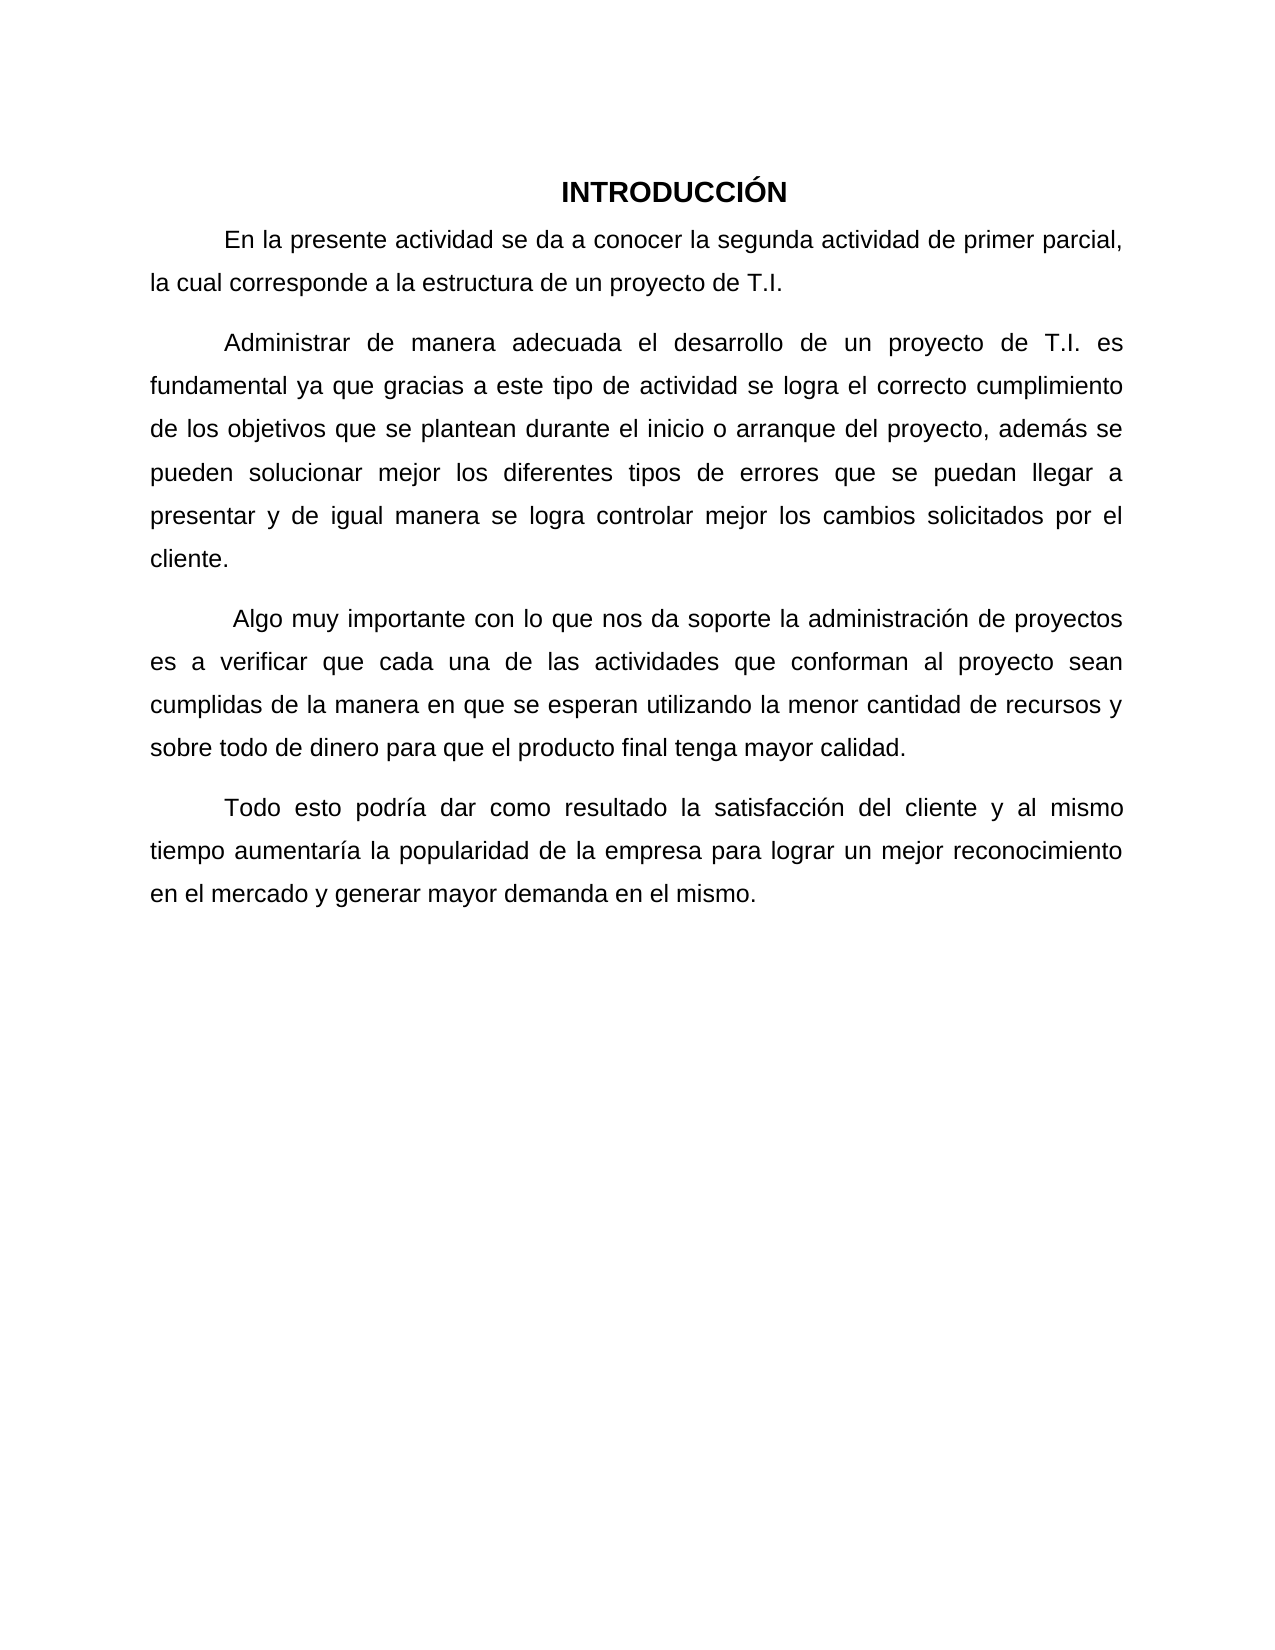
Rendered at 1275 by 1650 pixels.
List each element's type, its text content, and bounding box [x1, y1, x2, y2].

text En la presente actividad se da a conocer la segunda actividad de primer parcial, la cual corresponde a la estructura de un proyecto de T.I. [150, 225, 1125, 297]
text Algo muy importante con lo que nos da soporte la administración de proyectos es a verificar que cada una de las actividades que conforman al proyecto sean cumplidas de la manera en que se esperan utilizando la menor cantidad de recursos y sobre todo de dinero para que el producto final tenga mayor calidad. [150, 604, 1125, 762]
text Todo esto podría dar como resultado la satisfacción del cliente y al mismo tiempo aumentaría la popularidad de la empresa para lograr un mejor reconocimiento en el mercado y generar mayor demanda en el mismo. [150, 793, 1125, 908]
text Administrar de manera adecuada el desarrollo de un proyecto de T.I. es fundamental ya que gracias a este tipo de actividad se logra el correcto cumplimiento de los objetivos que se plantean durante el inicio o arranque del proyecto, además se pueden solucionar mejor los diferentes tipos de errores que se puedan llegar a presentar y de igual manera se logra controlar mejor los cambios solicitados por el cliente. [150, 328, 1125, 573]
subtitle Introducción [150, 175, 1125, 208]
